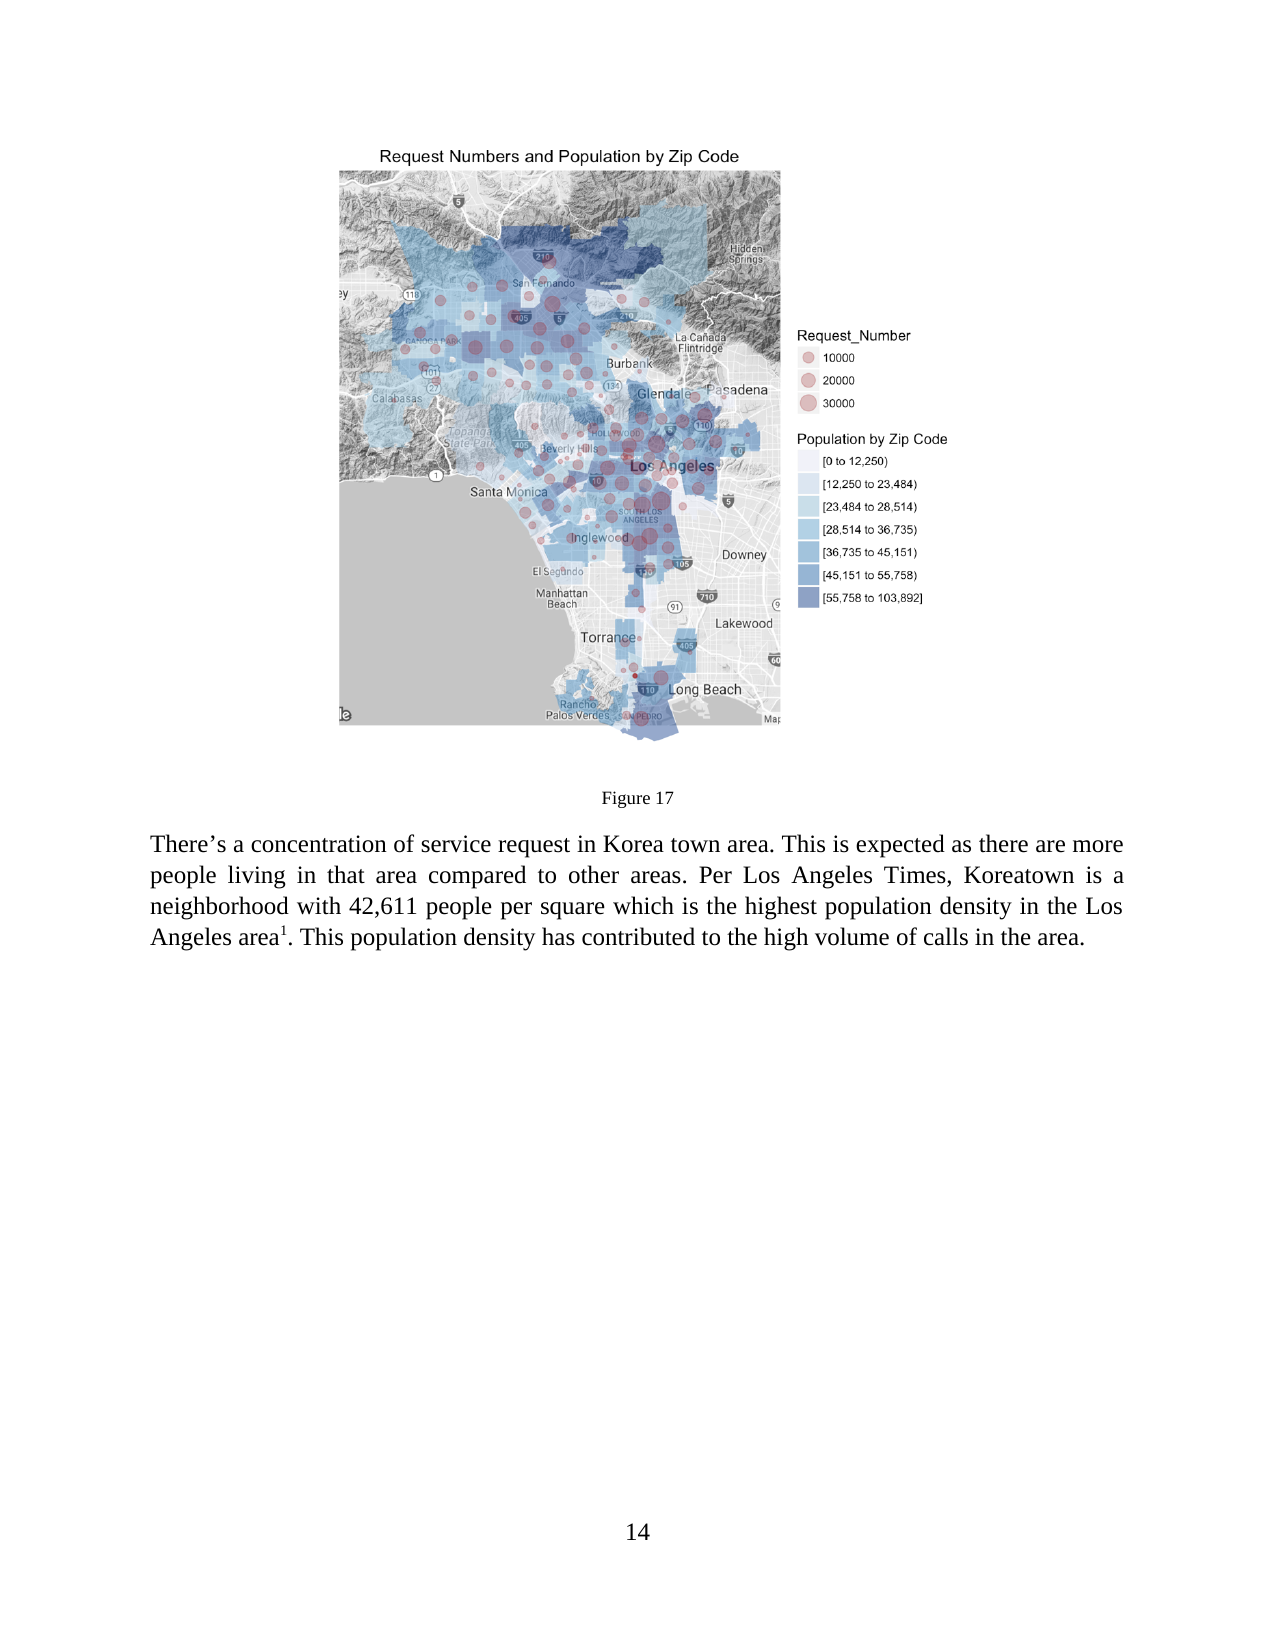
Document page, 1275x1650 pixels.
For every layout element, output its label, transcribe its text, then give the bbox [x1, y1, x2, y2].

picture [319, 150, 956, 768]
text There’s a concentration of service request in Korea town area. This is expected as there are more people living in that area compared to other areas. Per Los Angeles Times, Koreatown is a neighborhood with 42,611 people per square which is the highest population density in the Los Angeles area. This population density has contributed to the high volume of calls in the area. [150, 829, 1125, 951]
